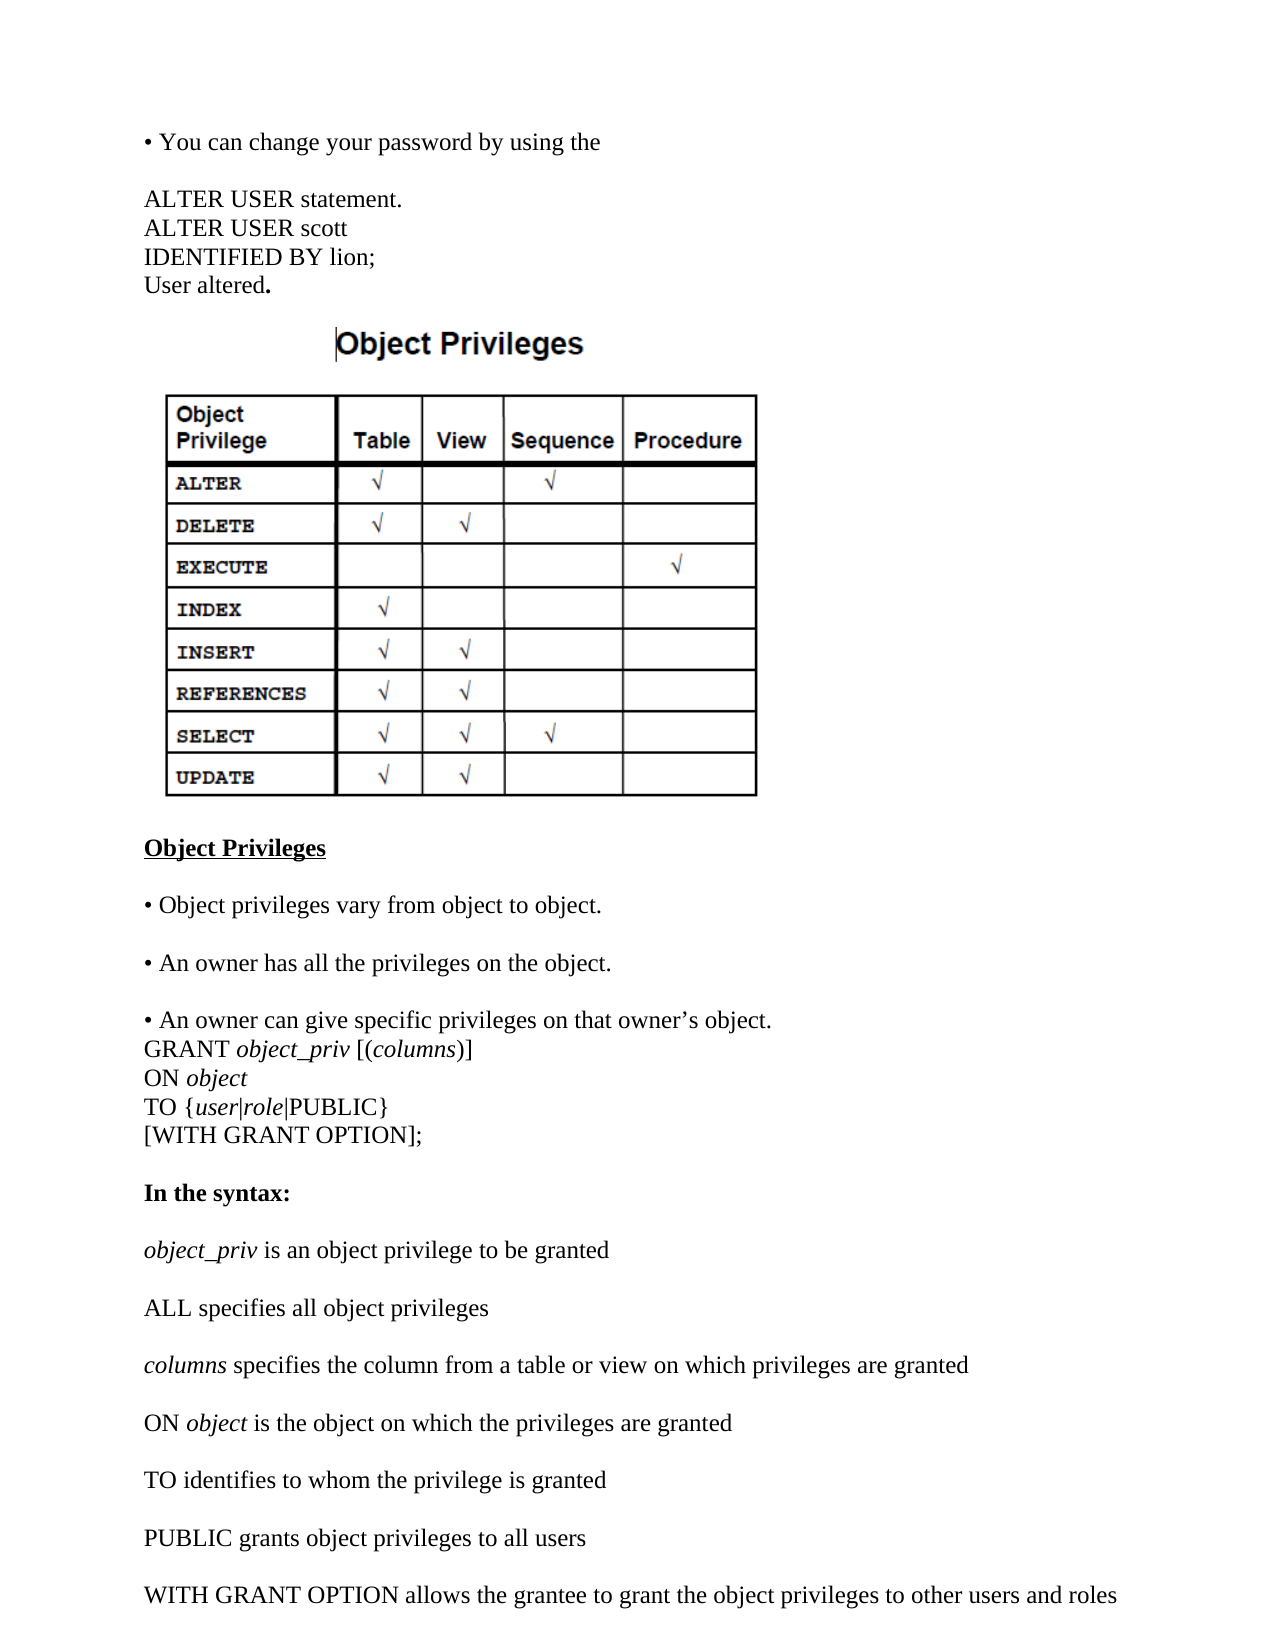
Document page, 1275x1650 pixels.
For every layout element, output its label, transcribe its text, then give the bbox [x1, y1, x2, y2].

text PUBLIC grants object privileges to all users [143, 1523, 1144, 1552]
text • An owner has all the privileges on the object. [143, 948, 1144, 977]
text columns specifies the column from a table or view on which privileges are granted [143, 1350, 1144, 1379]
picture [143, 327, 765, 804]
text • An owner can give specific privileges on that owner’s object. [143, 1005, 1144, 1034]
text • Object privileges vary from object to object. [143, 890, 1144, 919]
text User altered. [143, 270, 1144, 299]
text IDENTIFIED BY lion; [143, 242, 1144, 270]
text object_priv is an object privilege to be granted [143, 1235, 1144, 1264]
text In the syntax: [143, 1178, 1144, 1207]
text TO identifies to whom the privilege is granted [143, 1465, 1144, 1494]
text ALL specifies all object privileges [143, 1293, 1144, 1322]
text WITH GRANT OPTION allows the grantee to grant the object privileges to other users and roles [143, 1580, 1144, 1609]
text ALTER USER scott [143, 213, 1144, 242]
text ALTER USER statement. [143, 184, 1144, 213]
text • You can change your password by using the [143, 127, 1144, 155]
text TO {user|role|PUBLIC} [143, 1092, 1144, 1120]
text ON object is the object on which the privileges are granted [143, 1408, 1144, 1437]
text GRANT object_priv [(columns)] [143, 1034, 1144, 1063]
text [WITH GRANT OPTION]; [143, 1120, 1144, 1149]
text ON object [143, 1063, 1144, 1092]
text Object Privileges [143, 833, 1144, 862]
